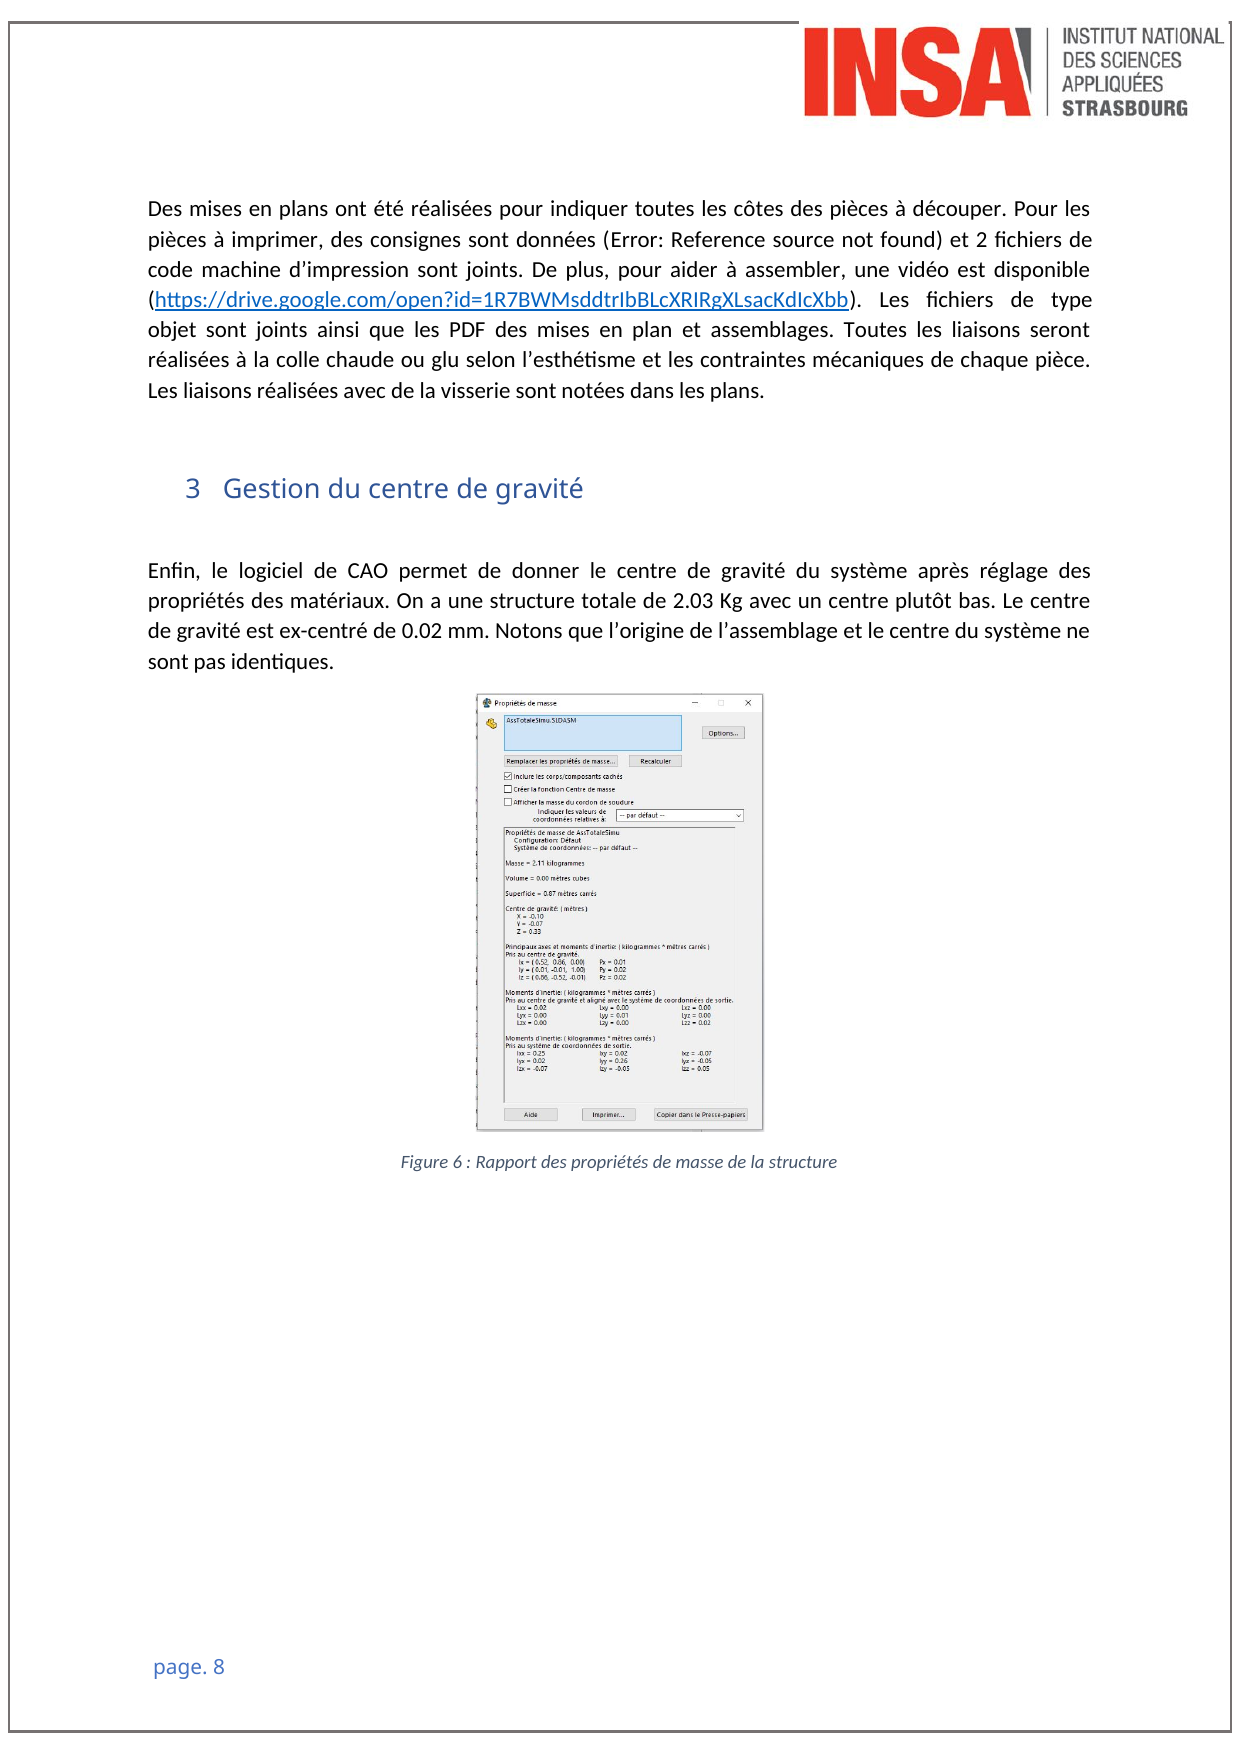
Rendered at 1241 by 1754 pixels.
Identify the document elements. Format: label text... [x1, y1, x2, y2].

picture [475, 693, 765, 1132]
subtitle Gestion du centre de gravité [185, 469, 1093, 506]
text Enfin, le logiciel de CAO permet de donner le centre de gravité du système après réglage des propriétés des matériaux. On a une structure totale de 2.03 Kg avec un centre plutôt bas. Le centre de gravité est ex-centré de 0.02 mm. Notons que l’origine de l’assemblage et le centre du système ne sont pas identiques. [148, 556, 1093, 675]
picture [799, 18, 1229, 134]
